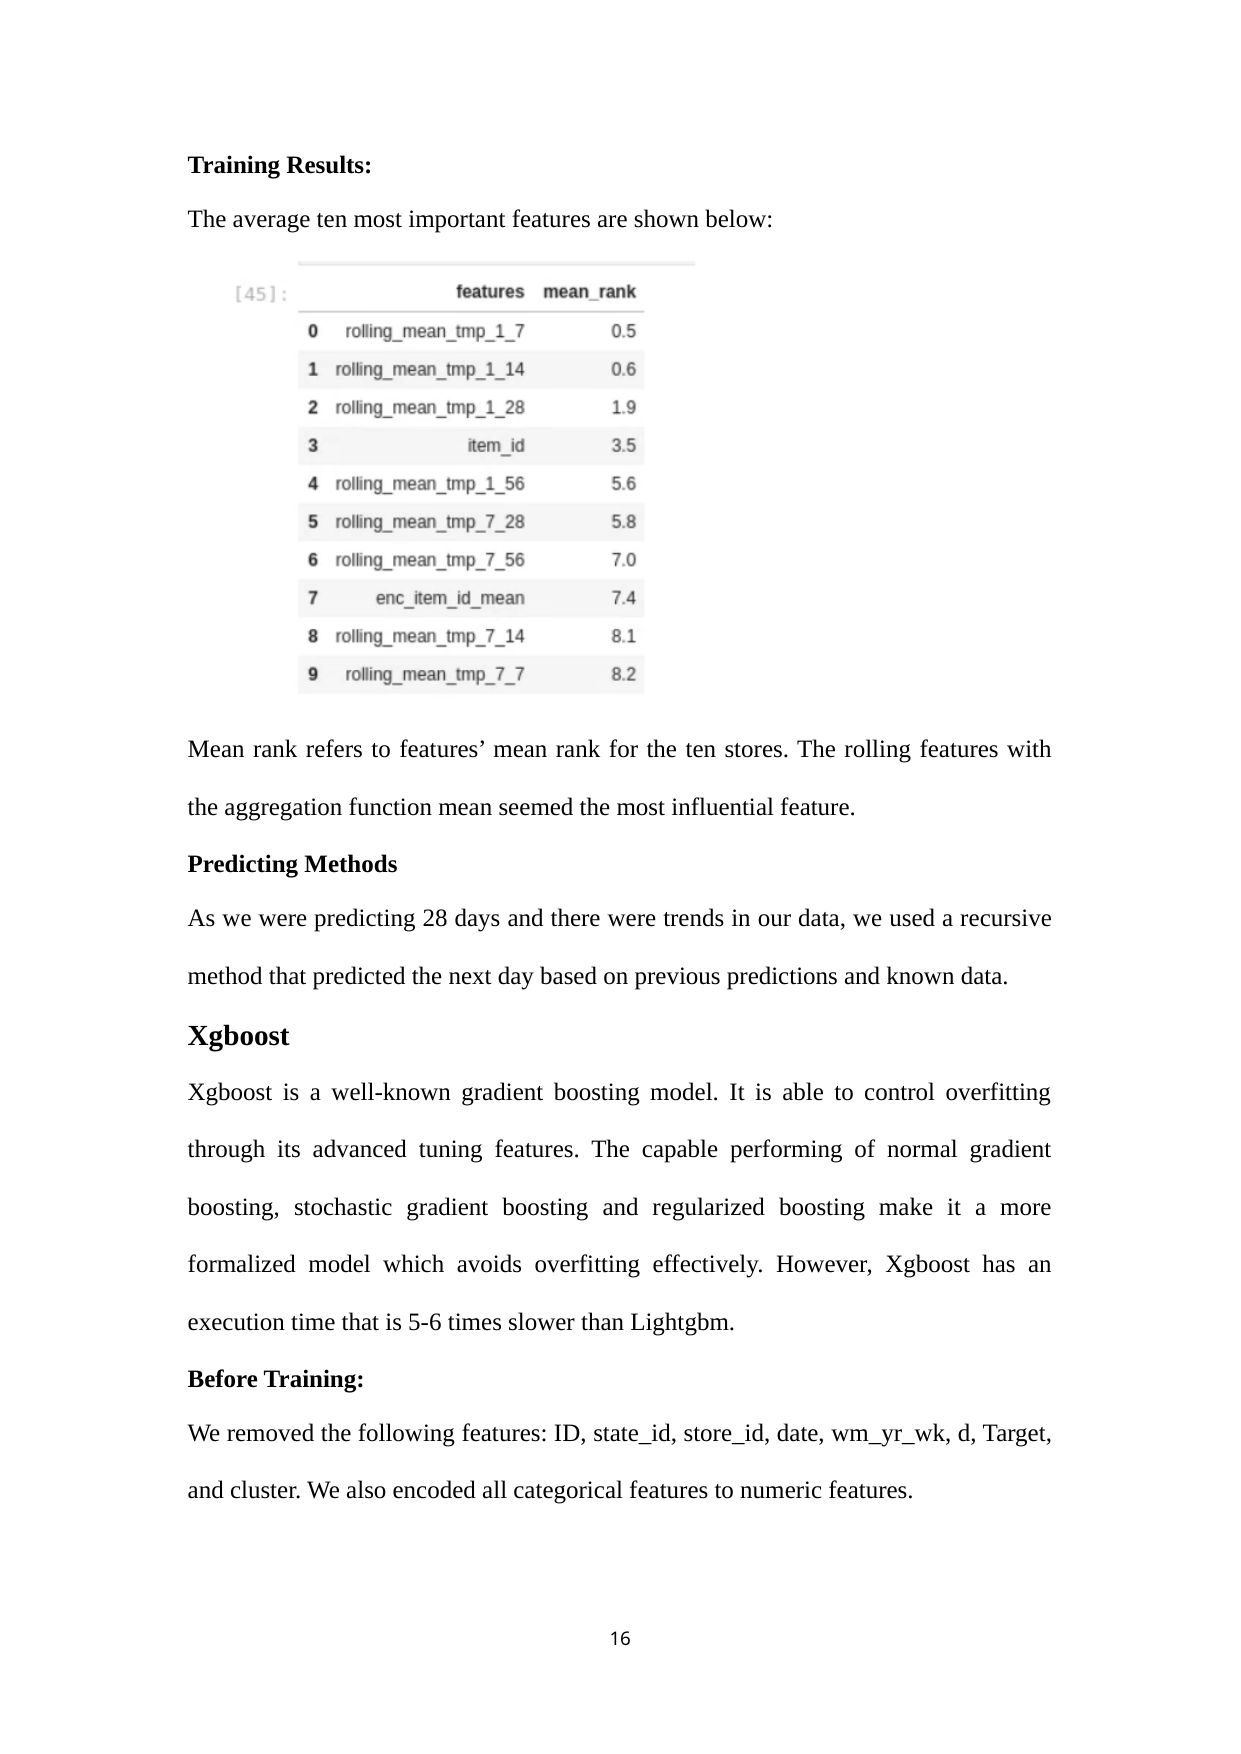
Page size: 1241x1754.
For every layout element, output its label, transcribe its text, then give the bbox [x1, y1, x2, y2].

subtitle Training Results: [187, 150, 1053, 179]
text We removed the following features: ID, state_id, store_id, date, wm_yr_wk, d, Target, and cluster. We also encoded all categorical features to numeric features. [187, 1418, 1053, 1504]
subtitle Predicting Methods [187, 849, 1053, 878]
text Mean rank refers to features’ mean rank for the ten stores. The rolling features with the aggregation function mean seemed the most influential feature. [187, 734, 1053, 821]
subtitle Before Training: [187, 1364, 1053, 1393]
subtitle Xgboost [187, 1018, 1053, 1052]
text As we were predicting 28 days and there were trends in our data, we used a recursive method that predicted the next day based on previous predictions and known data. [187, 903, 1053, 989]
picture [187, 261, 696, 710]
text The average ten most important features are shown below: [187, 204, 1053, 232]
text Xgboost is a well-known gradient boosting model. It is able to control overfitting through its advanced tuning features. The capable performing of normal gradient boosting, stochastic gradient boosting and regularized boosting make it a more formalized model which avoids overfitting effectively. However, Xgboost has an execution time that is 5-6 times slower than Lightgbm. [187, 1077, 1053, 1336]
